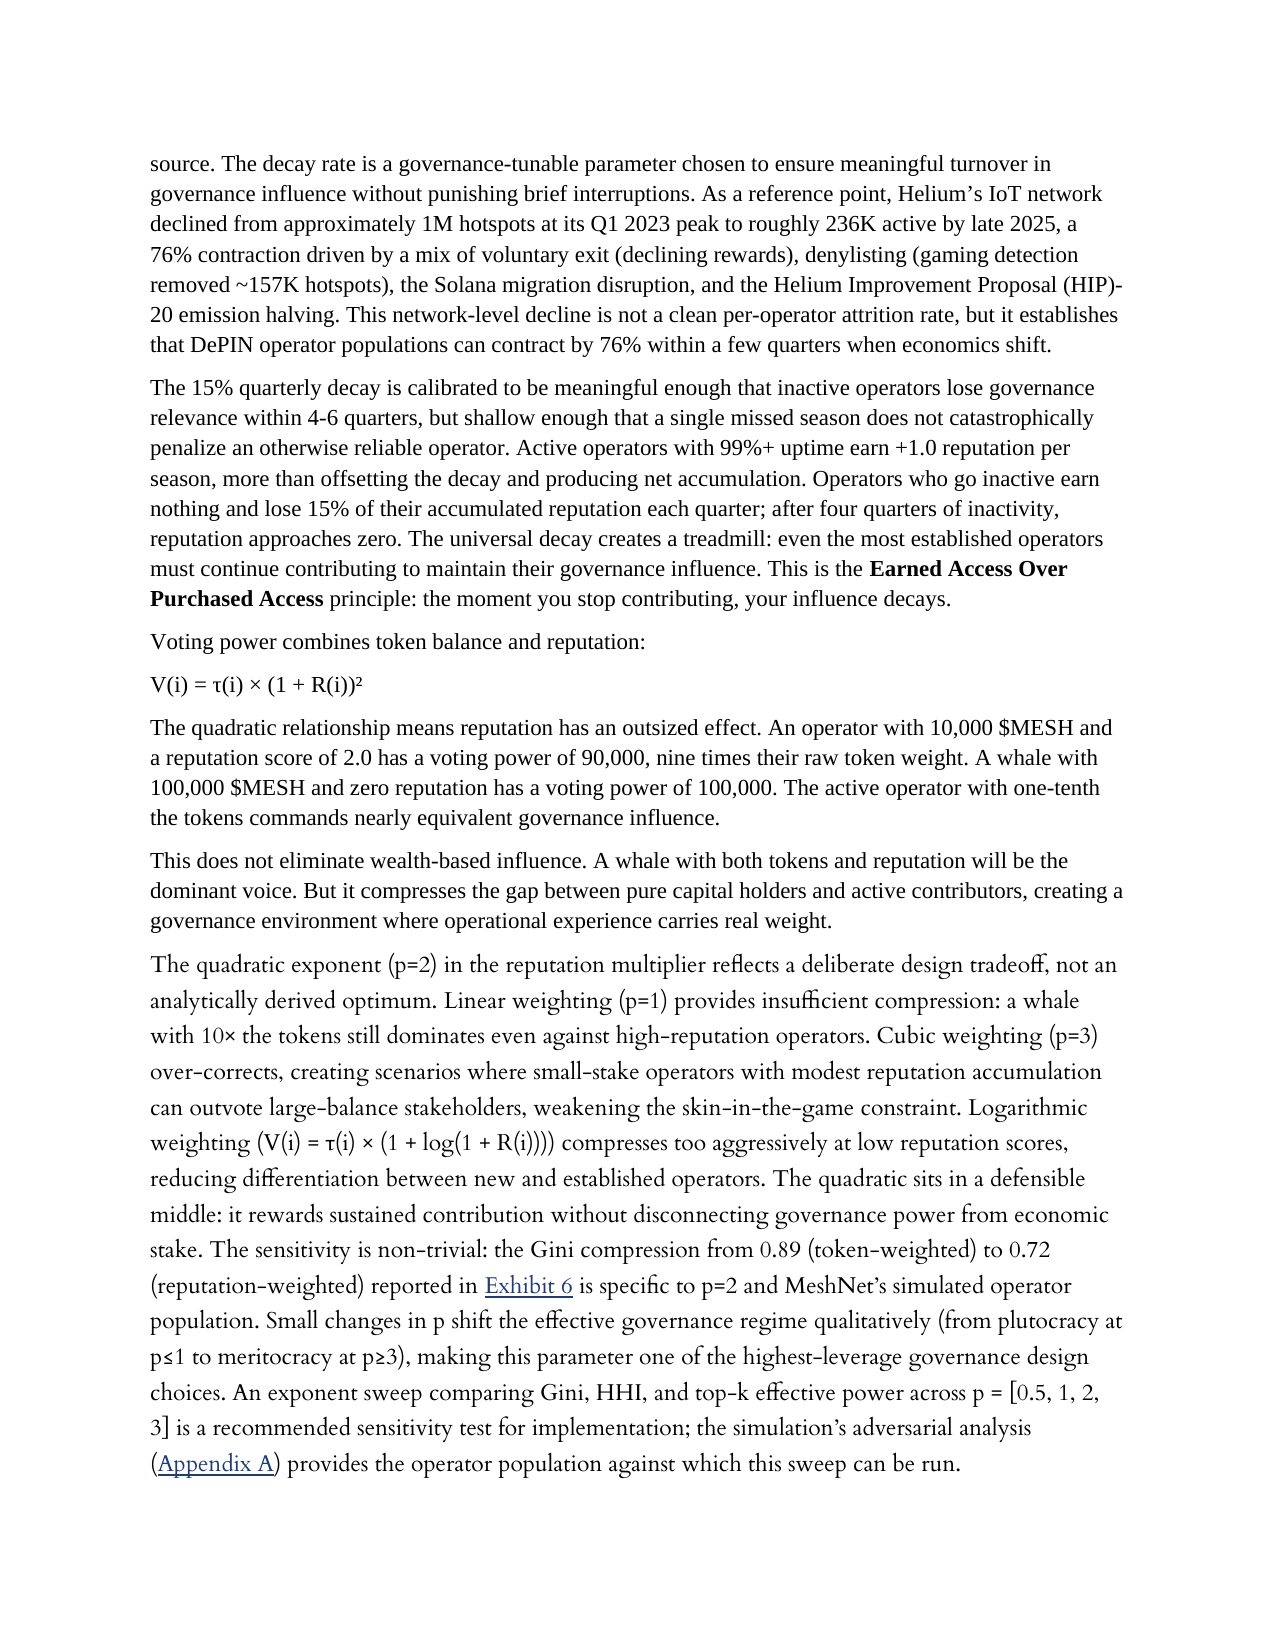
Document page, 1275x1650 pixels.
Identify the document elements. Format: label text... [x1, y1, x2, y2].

text This does not eliminate wealth-based influence. A whale with both tokens and reputation will be the dominant voice. But it compresses the gap between pure capital holders and active contributors, creating a governance environment where operational experience carries real weight. [150, 847, 1125, 934]
text The 15% quarterly decay is calibrated to be meaningful enough that inactive operators lose governance relevance within 4-6 quarters, but shallow enough that a single missed season does not catastrophically penalize an otherwise reliable operator. Active operators with 99%+ uptime earn +1.0 reputation per season, more than offsetting the decay and producing net accumulation. Operators who go inactive earn nothing and lose 15% of their accumulated reputation each quarter; after four quarters of inactivity, reputation approaches zero. The universal decay creates a treadmill: even the most established operators must continue contributing to maintain their governance influence. This is the Earned Access Over Purchased Access principle: the moment you stop contributing, your influence decays. [150, 374, 1125, 612]
text The quadratic relationship means reputation has an outsized effect. An operator with 10,000 $MESH and a reputation score of 2.0 has a voting power of 90,000, nine times their raw token weight. A whale with 100,000 $MESH and zero reputation has a voting power of 100,000. The active operator with one-tenth the tokens commands nearly equivalent governance influence. [150, 713, 1125, 831]
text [150, 150, 1125, 358]
text V(i) = τ(i) × (1 + R(i))² [150, 671, 1125, 697]
text Voting power combines token balance and reputation: [150, 628, 1125, 654]
text The quadratic exponent (p=2) in the reputation multiplier reflects a deliberate design tradeoff, not an analytically derived optimum. Linear weighting (p=1) provides insufficient compression: a whale with 10× the tokens still dominates even against high-reputation operators. Cubic weighting (p=3) over-corrects, creating scenarios where small-stake operators with modest reputation accumulation can outvote large-balance stakeholders, weakening the skin-in-the-game constraint. Logarithmic weighting (V(i) = τ(i) × (1 + log(1 + R(i)))) compresses too aggressively at low reputation scores, reducing differentiation between new and established operators. The quadratic sits in a defensible middle: it rewards sustained contribution without disconnecting governance power from economic stake. The sensitivity is non-trivial: the Gini compression from 0.89 (token-weighted) to 0.72 (reputation-weighted) reported in Exhibit 6 is specific to p=2 and MeshNet’s simulated operator population. Small changes in p shift the effective governance regime qualitatively (from plutocracy at p≤1 to meritocracy at p≥3), making this parameter one of the highest-leverage governance design choices. An exponent sweep comparing Gini, HHI, and top-k effective power across p = [0.5, 1, 2, 3] is a recommended sensitivity test for implementation; the simulation’s adversarial analysis (Appendix A) provides the operator population against which this sweep can be run. [150, 950, 1125, 1480]
